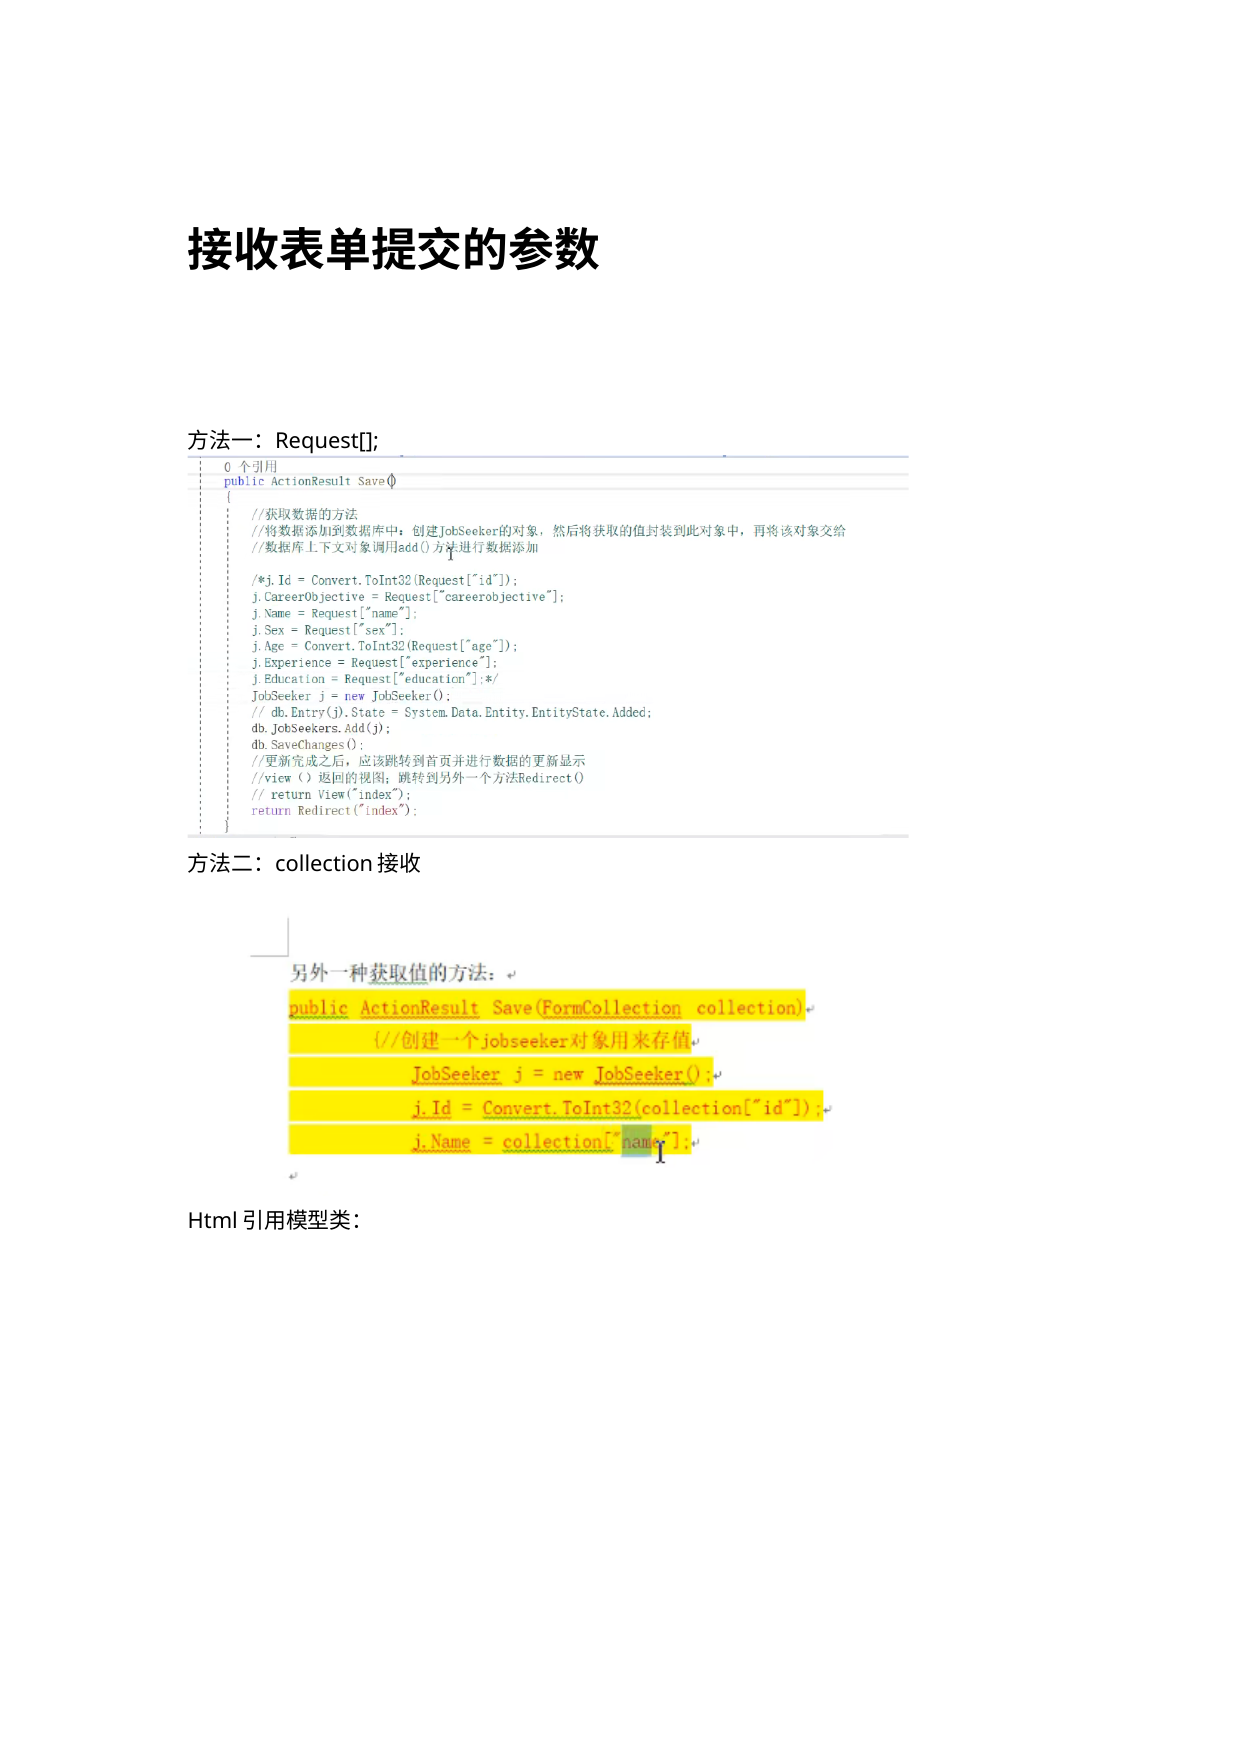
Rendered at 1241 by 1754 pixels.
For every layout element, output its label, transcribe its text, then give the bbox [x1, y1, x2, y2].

text 方法二：collection接收 [187, 845, 1053, 877]
text Html引用模型类： [187, 1203, 1053, 1235]
picture [187, 455, 909, 838]
subtitle 接收表单提交的参数 [187, 197, 1053, 295]
picture [187, 877, 1053, 1196]
text 方法一：Request[]; [187, 423, 1053, 455]
